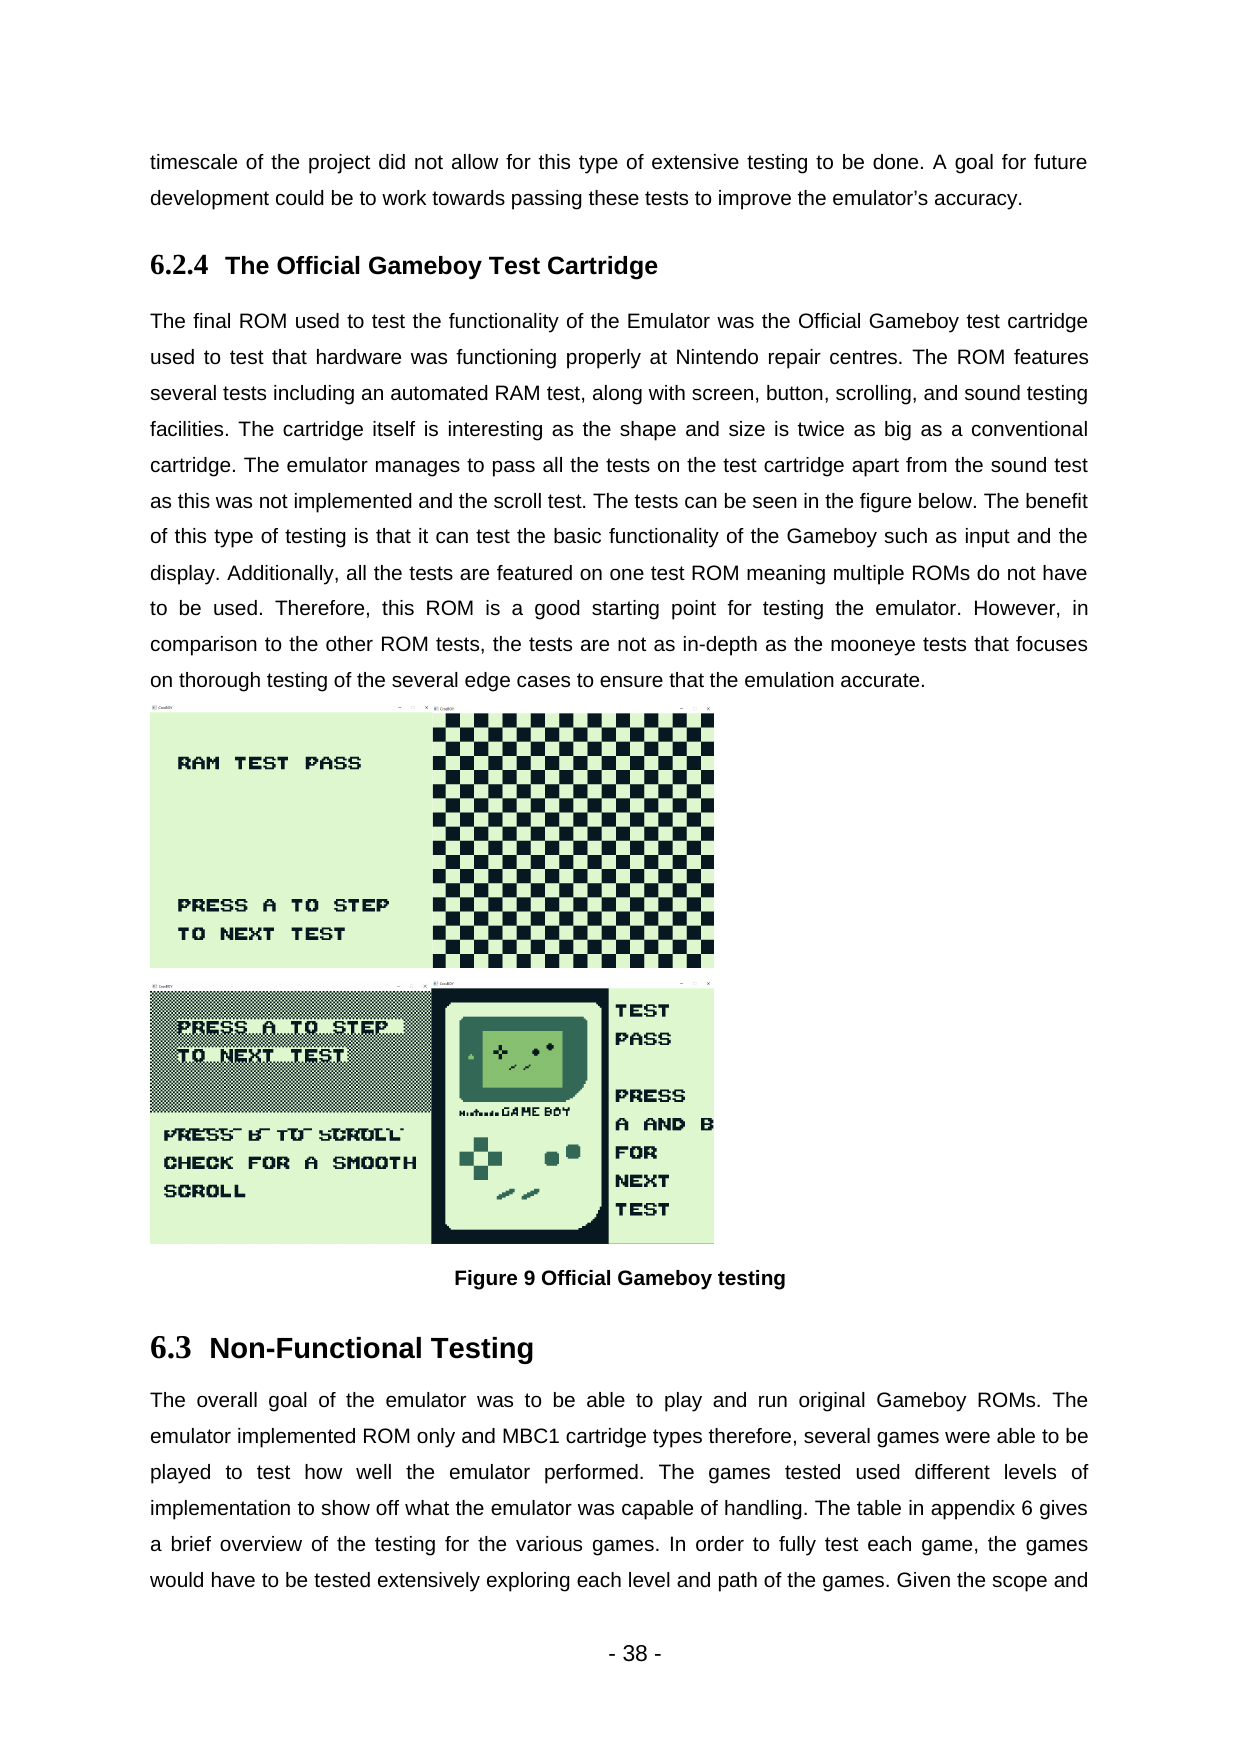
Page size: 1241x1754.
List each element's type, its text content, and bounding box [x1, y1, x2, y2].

subtitle The Official Gameboy Test Cartridge [150, 247, 1090, 280]
picture [150, 704, 714, 968]
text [150, 150, 1090, 210]
text Figure 9 Official Gameboy testing [150, 1266, 1090, 1290]
picture [150, 980, 714, 1244]
text The final ROM used to test the functionality of the Emulator was the Official Gameboy test cartridge used to test that hardware was functioning properly at Nintendo repair centres. The ROM features several tests including an automated RAM test, along with screen, button, scrolling, and sound testing facilities. The cartridge itself is interesting as the shape and size is twice as big as a conventional cartridge. The emulator manages to pass all the tests on the test cartridge apart from the sound test as this was not implemented and the scroll test. The tests can be seen in the figure below. The benefit of this type of testing is that it can test the basic functionality of the Gameboy such as input and the display. Additionally, all the tests are featured on one test ROM meaning multiple ROMs do not have to be used. Therefore, this ROM is a good starting point for testing the emulator. However, in comparison to the other ROM tests, the tests are not as in-depth as the mooneye tests that focuses on thorough testing of the several edge cases to ensure that the emulation accurate. [150, 309, 1090, 692]
subtitle Non-Functional Testing [150, 1327, 1090, 1366]
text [150, 1388, 1090, 1592]
